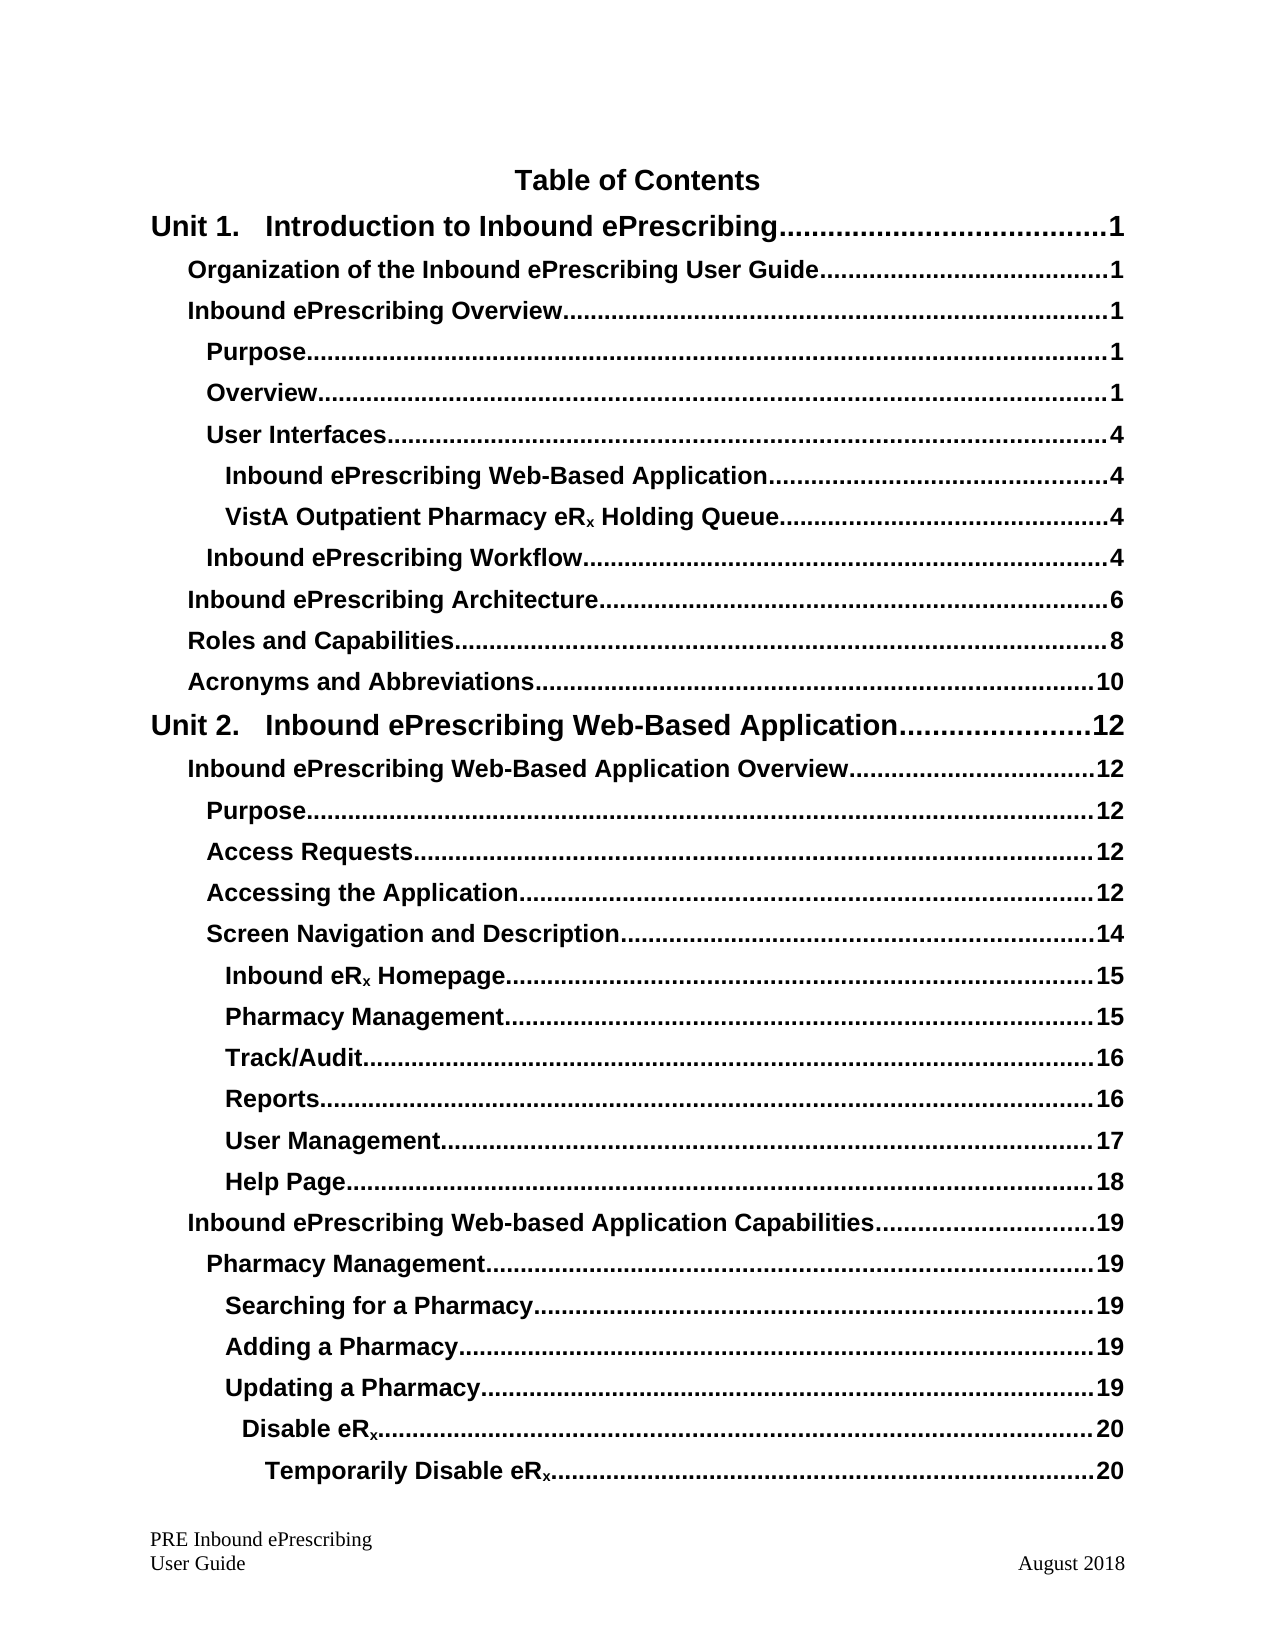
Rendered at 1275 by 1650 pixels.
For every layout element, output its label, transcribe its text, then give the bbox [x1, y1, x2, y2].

text Screen Navigation and Description 14 [206, 919, 1125, 948]
text Access Requests 12 [206, 837, 1125, 866]
text Inbound ePrescribing Web-based Application Capabilities 19 [187, 1208, 1125, 1237]
text User Interfaces 4 [206, 419, 1125, 448]
text Help Page 18 [225, 1167, 1125, 1196]
text Inbound ePrescribing Web-Based Application 4 [225, 461, 1125, 489]
text Inbound ePrescribing Web-Based Application Overview 12 [187, 754, 1125, 783]
text Inbound eRx Homepage 15 [225, 961, 1125, 989]
title Table of Contents [150, 162, 1125, 196]
text Searching for a Pharmacy 19 [225, 1291, 1125, 1319]
text Pharmacy Management 15 [225, 1002, 1125, 1031]
text Roles and Capabilities 8 [187, 626, 1125, 654]
text Purpose 1 [206, 337, 1125, 366]
text Unit 1. Introduction to Inbound ePrescribing 1 [150, 208, 1125, 242]
text Acronyms and Abbreviations 10 [187, 667, 1125, 696]
text VistA Outpatient Pharmacy eRx Holding Queue 4 [225, 502, 1125, 531]
text Accessing the Application 12 [206, 878, 1125, 907]
text Updating a Pharmacy 19 [225, 1373, 1125, 1402]
text Reports 16 [225, 1084, 1125, 1113]
text Inbound ePrescribing Architecture 6 [187, 584, 1125, 613]
text Purpose 12 [206, 796, 1125, 824]
text Inbound ePrescribing Workflow 4 [206, 543, 1125, 572]
text User Management 17 [225, 1126, 1125, 1154]
text Organization of the Inbound ePrescribing User Guide 1 [187, 254, 1125, 283]
text Track/Audit 16 [225, 1043, 1125, 1072]
text Unit 2. Inbound ePrescribing Web-Based Application 12 [150, 708, 1125, 742]
text Adding a Pharmacy 19 [225, 1332, 1125, 1361]
text Temporarily Disable eRx 20 [264, 1456, 1125, 1484]
text Inbound ePrescribing Overview 1 [187, 296, 1125, 324]
text Overview 1 [206, 378, 1125, 407]
text Disable eRx 20 [242, 1414, 1125, 1443]
text Pharmacy Management 19 [206, 1249, 1125, 1278]
